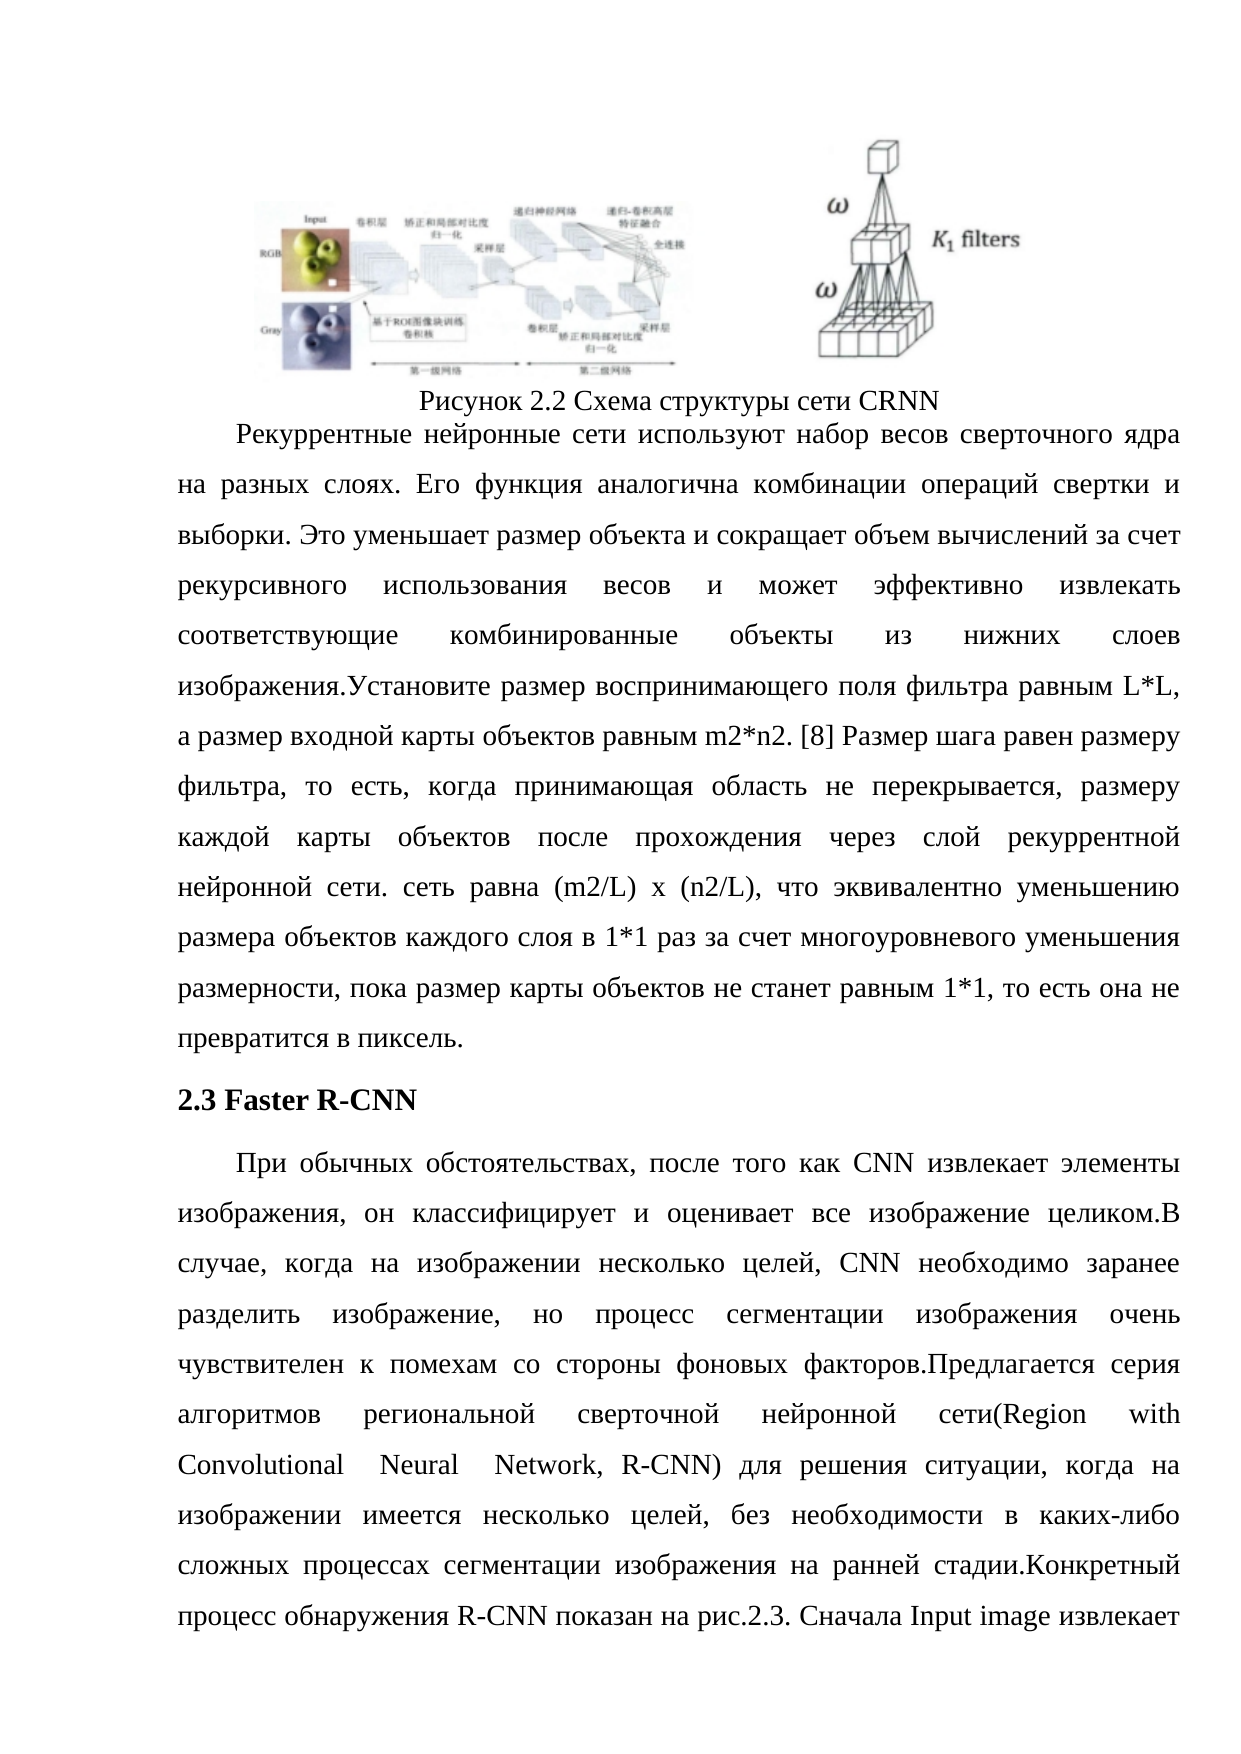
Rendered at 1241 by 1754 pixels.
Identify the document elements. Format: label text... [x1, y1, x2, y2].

text Рисунок 2.2 Схема структуры сети CRNN [177, 383, 1181, 416]
picture [254, 118, 1105, 383]
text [177, 1145, 1181, 1631]
subtitle 2.3 Faster R-CNN [177, 1081, 1181, 1117]
text Рекуррентные нейронные сети используют набор весов сверточного ядра на разных слоях. Его функция аналогична комбинации операций свертки и выборки. Это уменьшает размер объекта и сокращает объем вычислений за счет рекурсивного использования весов и может эффективно извлекать соответствующие комбинированные объекты из нижних слоев изображения.Установите размер воспринимающего поля фильтра равным L*L, а размер входной карты объектов равным m2*n2. [8] Размер шага равен размеру фильтра, то есть, когда принимающая область не перекрывается, размеру каждой карты объектов после прохождения через слой рекуррентной нейронной сети. сеть равна (m2/L) x (n2/L), что эквивалентно уменьшению размера объектов каждого слоя в 1*1 раз за счет многоуровневого уменьшения размерности, пока размер карты объектов не станет равным 1*1, то есть она не превратится в пиксель. [177, 416, 1181, 1053]
